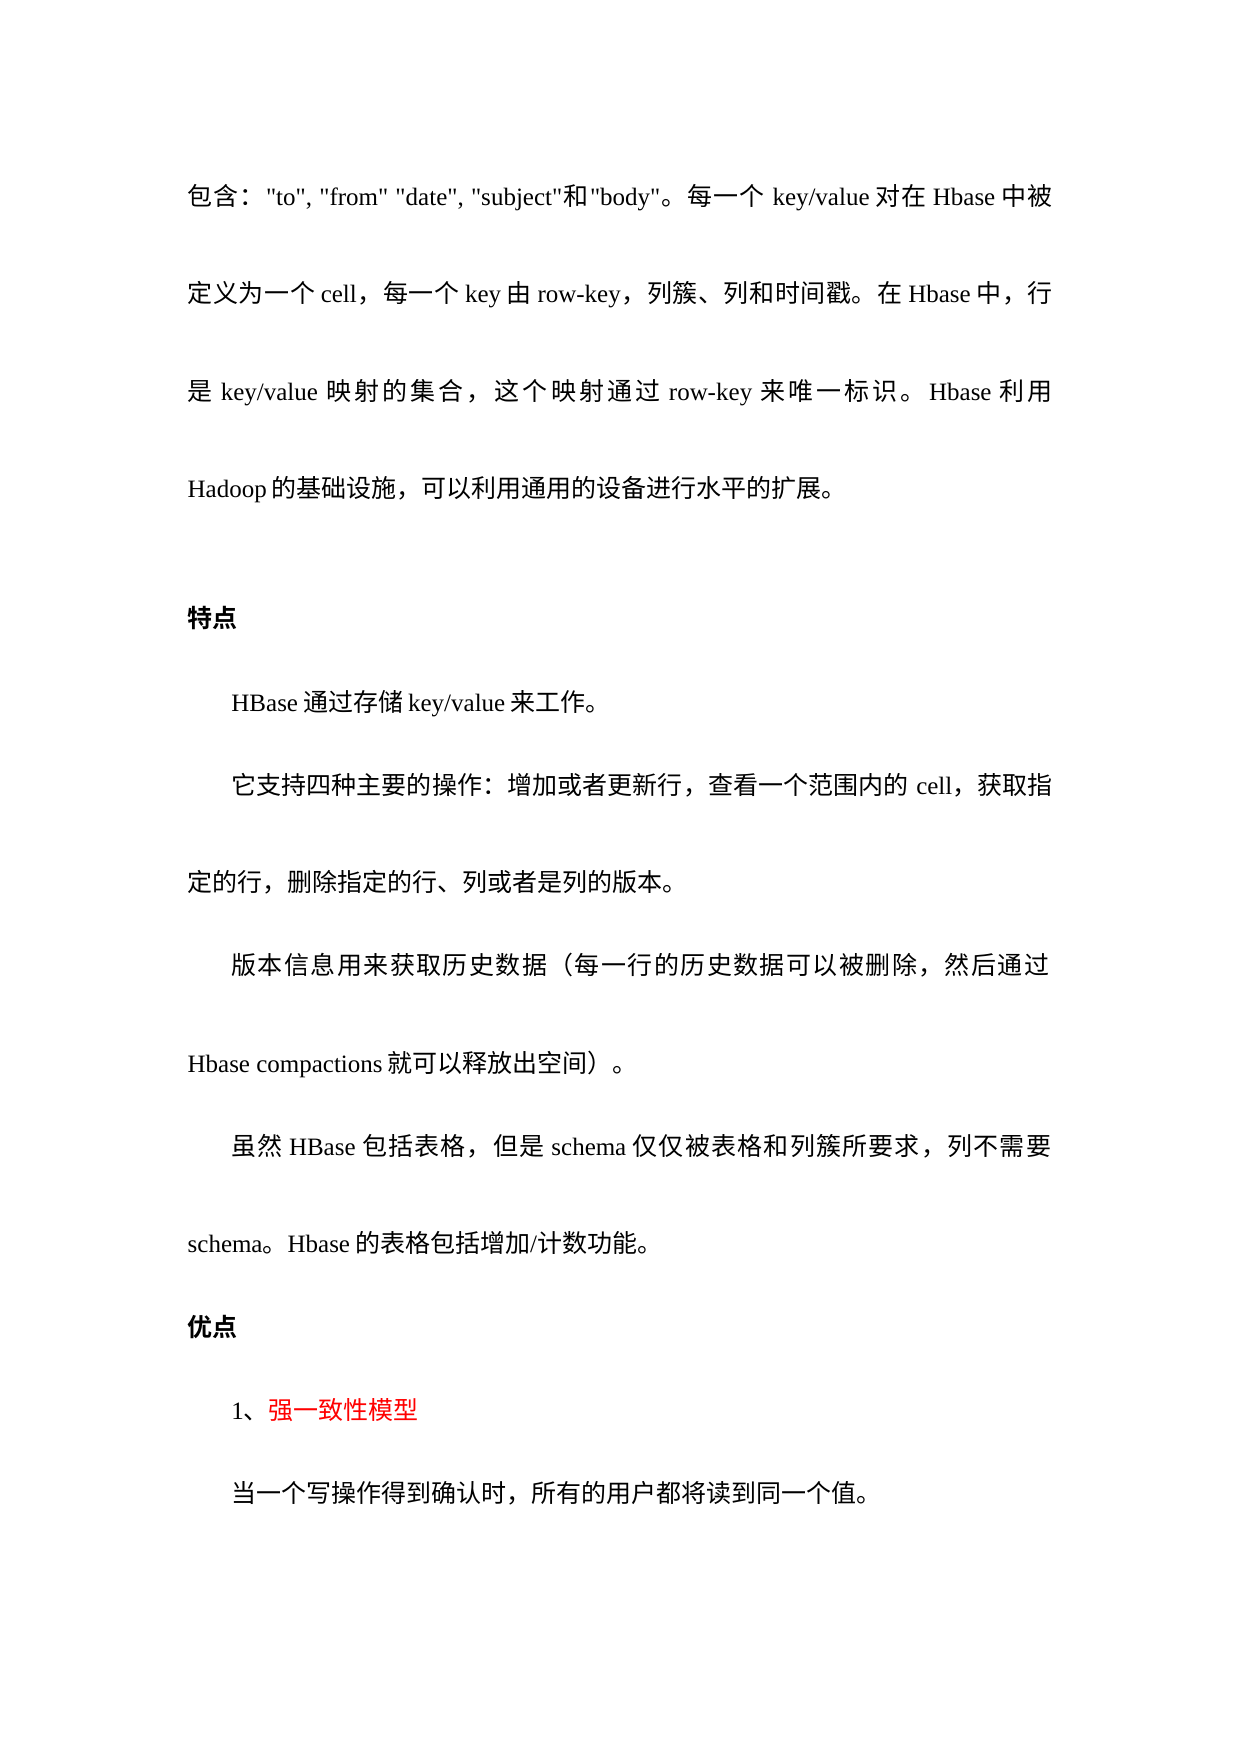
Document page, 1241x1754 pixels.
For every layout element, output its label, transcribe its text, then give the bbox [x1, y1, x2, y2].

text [187, 162, 1053, 519]
subtitle 特点 [187, 584, 1053, 649]
text 版本信息用来获取历史数据（每一行的历史数据可以被删除，然后通过Hbase compactions就可以释放出空间）。 [187, 931, 1053, 1094]
text 当一个写操作得到确认时，所有的用户都将读到同一个值。 [187, 1459, 1053, 1524]
text HBase通过存储key/value来工作。 [187, 668, 1053, 733]
text 虽然HBase包括表格，但是schema仅仅被表格和列簇所要求，列不需要schema。Hbase的表格包括增加/计数功能。 [187, 1112, 1053, 1274]
subtitle 优点 [187, 1293, 1053, 1358]
text 1、强一致性模型 [187, 1376, 1053, 1441]
text 它支持四种主要的操作：增加或者更新行，查看一个范围内的cell，获取指定的行，删除指定的行、列或者是列的版本。 [187, 751, 1053, 913]
